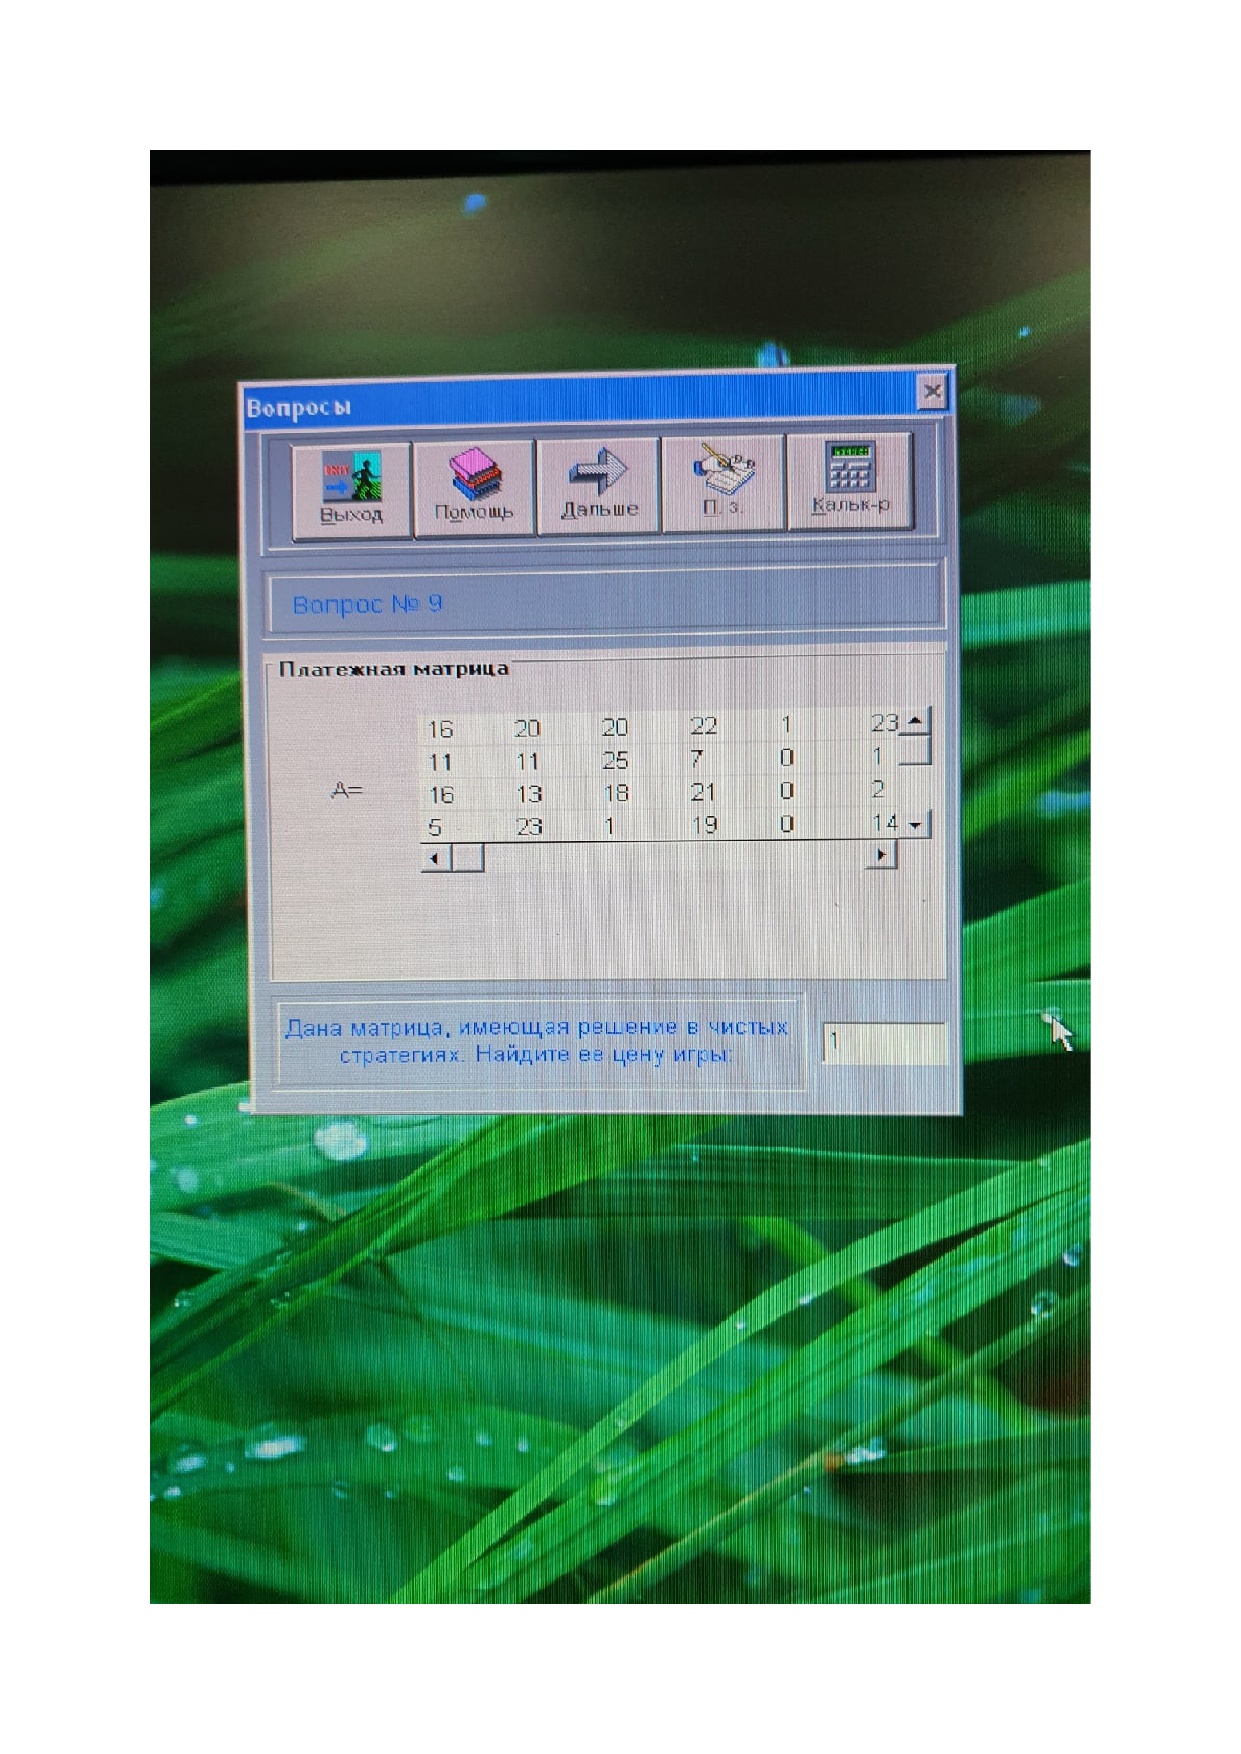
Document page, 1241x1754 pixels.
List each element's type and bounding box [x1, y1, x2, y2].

picture [150, 150, 1091, 1604]
